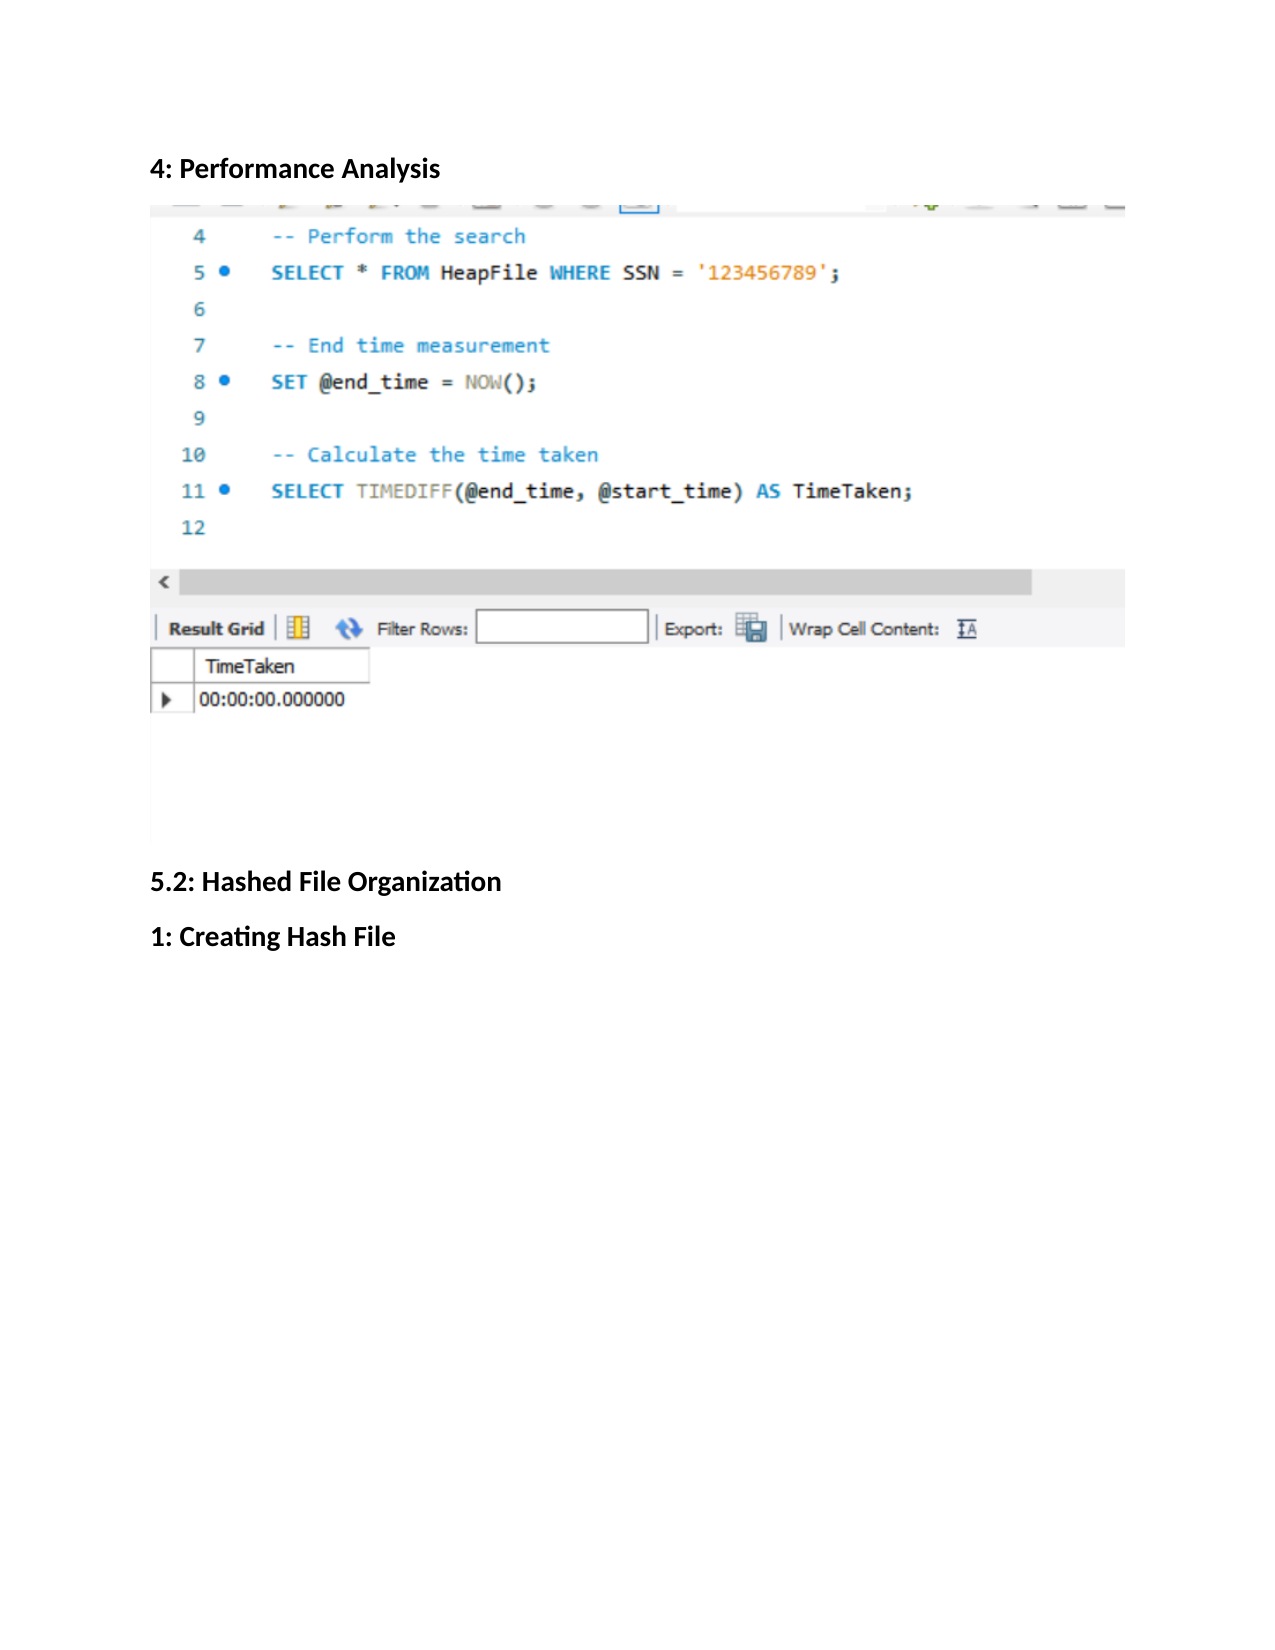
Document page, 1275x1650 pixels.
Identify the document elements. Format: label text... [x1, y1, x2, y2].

picture [150, 205, 1125, 845]
text 4: Performance Analysis [150, 150, 1125, 186]
text 1: Creating Hash File [150, 918, 1125, 954]
text 5.2: Hashed File Organization [150, 863, 1125, 899]
